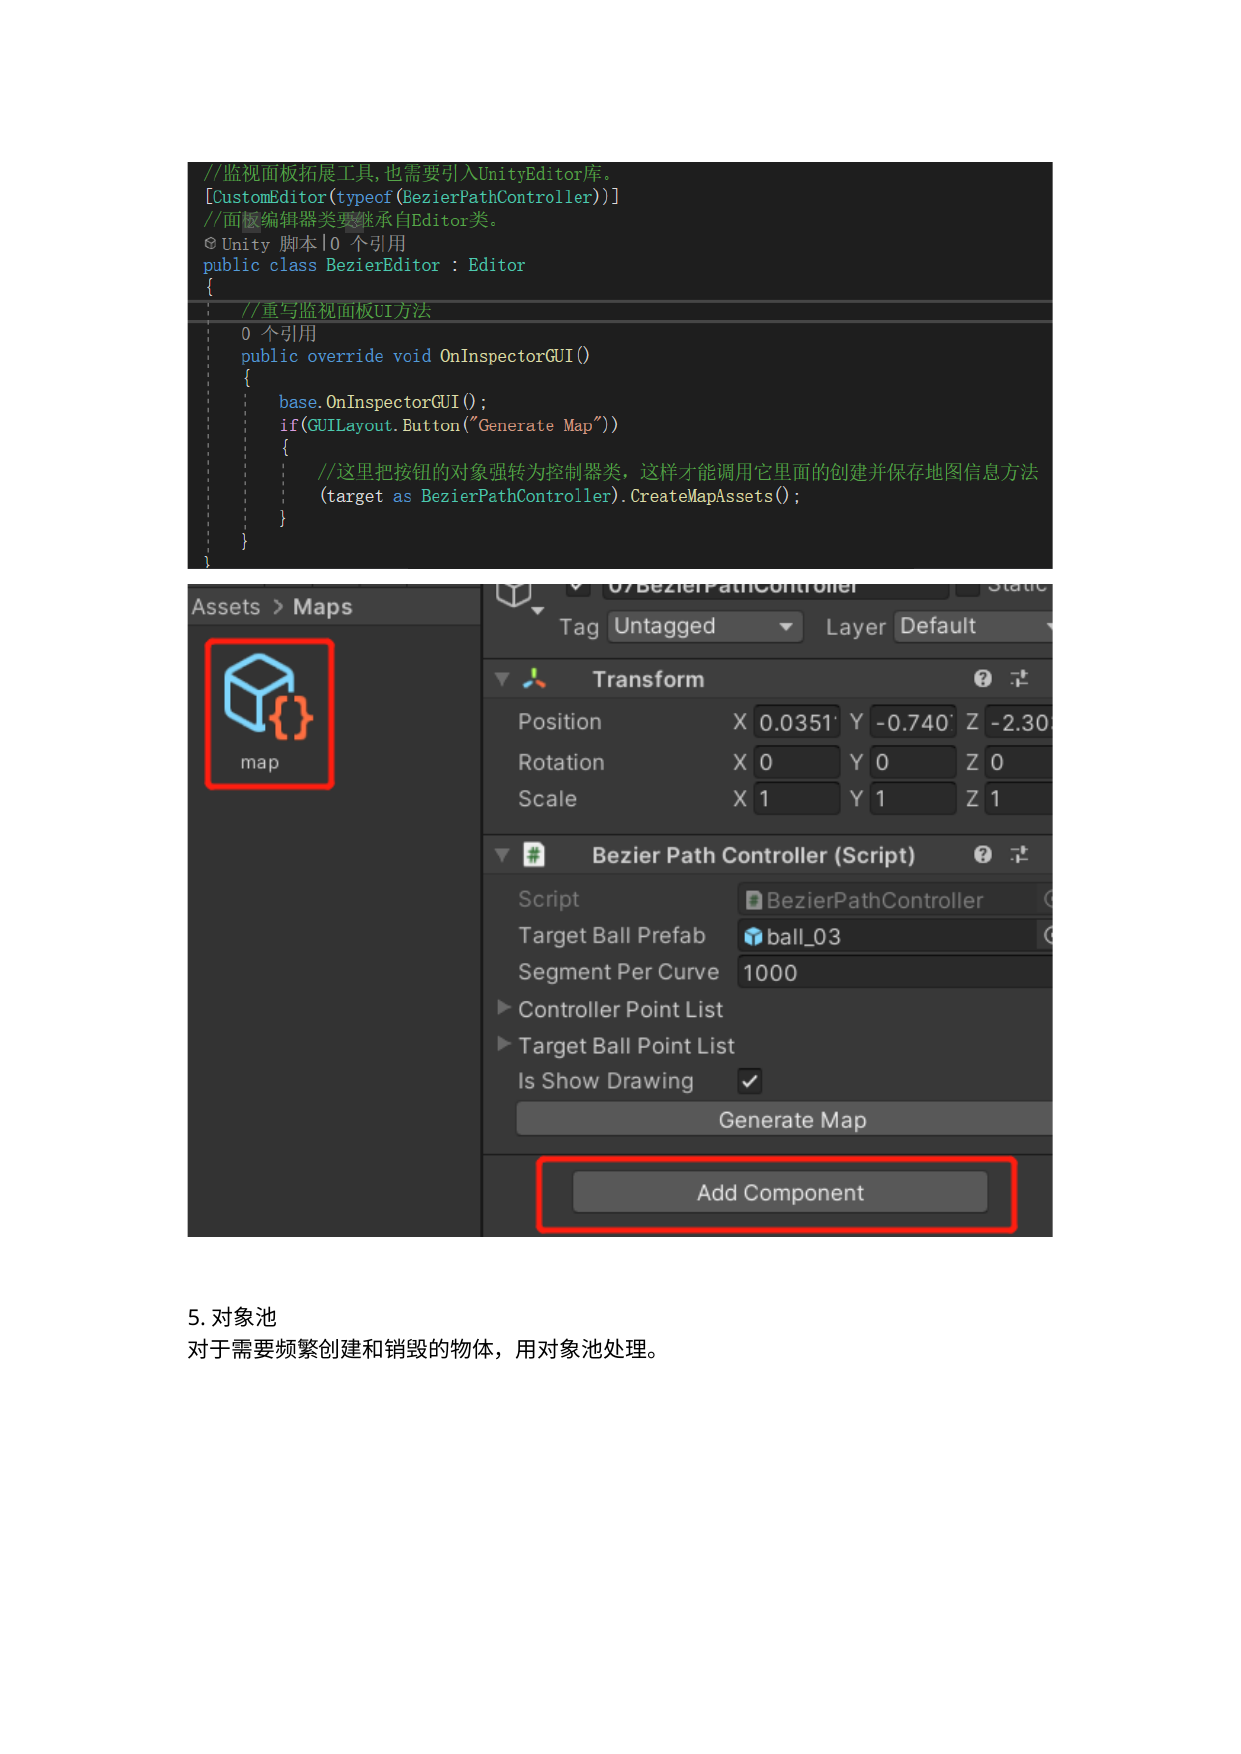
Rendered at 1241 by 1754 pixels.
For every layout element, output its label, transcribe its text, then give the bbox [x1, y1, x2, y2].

text 对于需要频繁创建和销毁的物体，用对象池处理。 [187, 1332, 1053, 1364]
picture [187, 584, 1053, 1237]
text 5. 对象池 [187, 1299, 1053, 1332]
picture [187, 162, 1053, 569]
